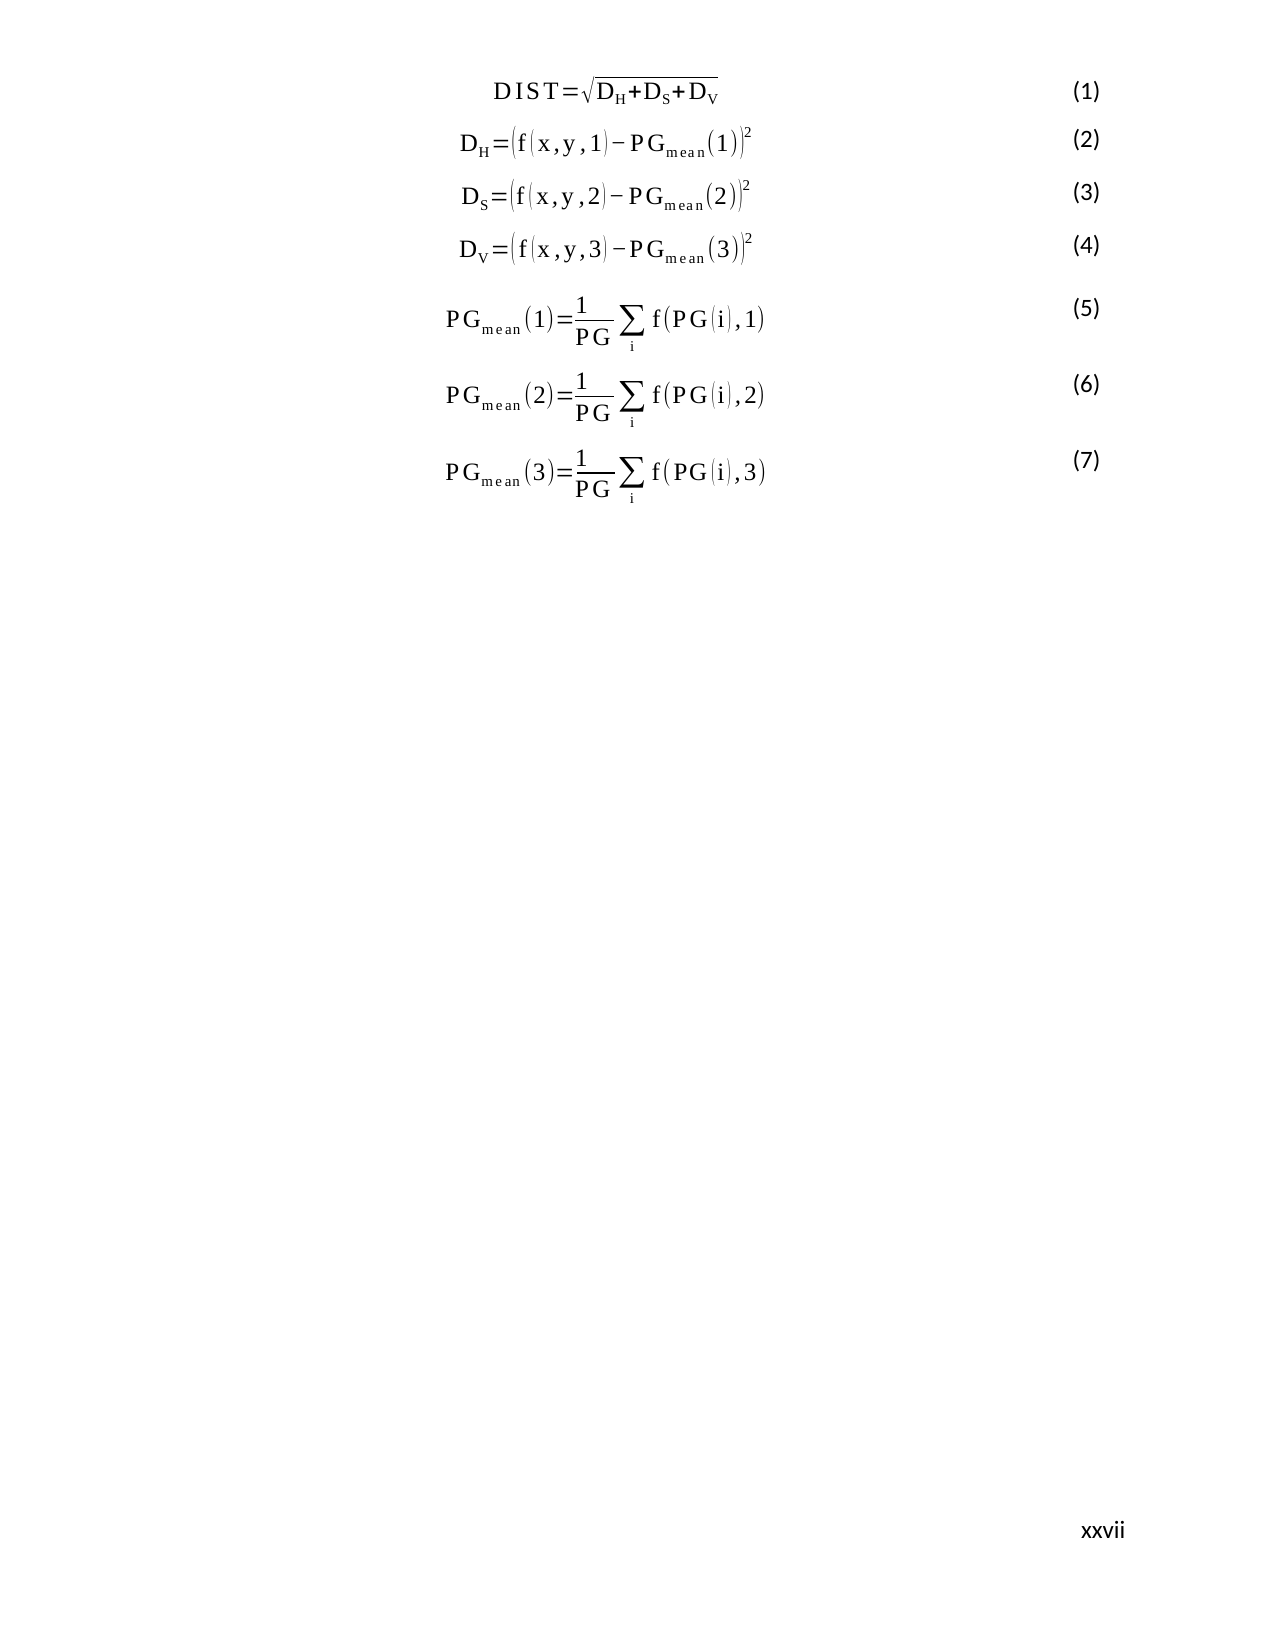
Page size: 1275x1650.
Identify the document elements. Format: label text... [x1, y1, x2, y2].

table_header (1) [1061, 75, 1147, 123]
table_cell [150, 176, 1061, 229]
table_cell (3) [1061, 176, 1147, 229]
table_cell [150, 368, 1061, 444]
table_cell (2) [1061, 123, 1147, 176]
table_cell [150, 229, 1061, 292]
table_cell (5) [1061, 292, 1147, 368]
table_cell (4) [1061, 229, 1147, 292]
table_header [150, 75, 1061, 123]
table_cell [150, 292, 1061, 368]
table_cell [150, 444, 1061, 520]
table_cell [150, 123, 1061, 176]
table_cell (7) [1061, 444, 1147, 520]
table_cell (6) [1061, 368, 1147, 444]
